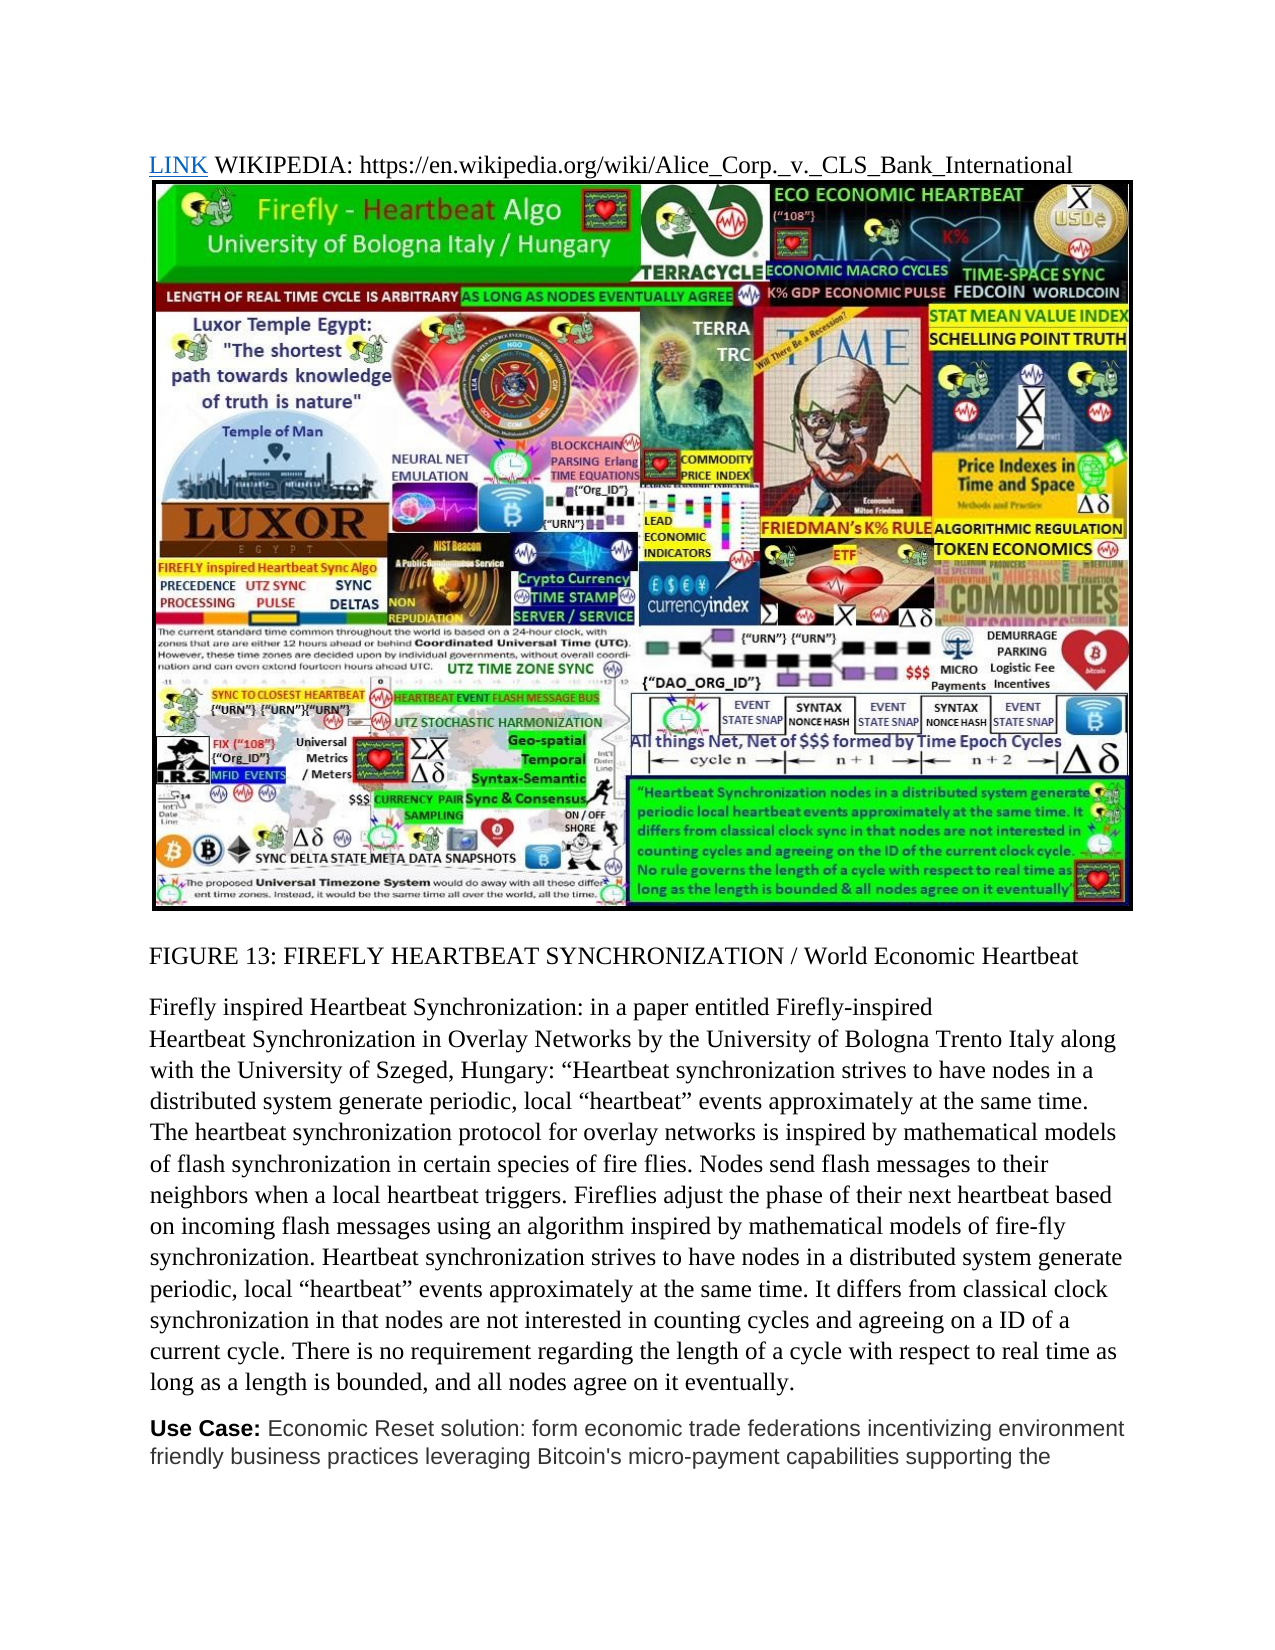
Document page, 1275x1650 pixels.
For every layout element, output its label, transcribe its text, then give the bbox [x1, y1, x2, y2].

text Heartbeat Synchronization in Overlay Networks by the University of Bologna Trento Italy along with the University of Szeged, Hungary: “Heartbeat synchronization strives to have nodes in a distributed system generate periodic, local “heartbeat” events approximately at the same time. The heartbeat synchronization protocol for overlay networks is inspired by mathematical models of flash synchronization in certain species of fire flies. Nodes send flash messages to their neighbors when a local heartbeat triggers. Fireflies adjust the phase of their next heartbeat based on incoming flash messages using an algorithm inspired by mathematical models of fire-fly synchronization. Heartbeat synchronization strives to have nodes in a distributed system generate periodic, local “heartbeat” events approximately at the same time. It differs from classical clock synchronization in that nodes are not interested in counting cycles and agreeing on a ID of a current cycle. There is no requirement regarding the length of a cycle with respect to real time as long as a length is bounded, and all nodes agree on it eventually. [148, 1024, 1130, 1396]
text LINK WIKIPEDIA: https://en.wikipedia.org/wiki/Alice_Corp._v._CLS_Bank_International [148, 151, 1130, 179]
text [150, 1415, 1132, 1469]
text FIGURE 13: FIREFLY HEARTBEAT SYNCHRONIZATION / World Economic Heartbeat [148, 941, 1130, 969]
picture [156, 184, 1129, 906]
text Firefly inspired Heartbeat Synchronization: in a paper entitled Firefly-inspired [148, 992, 1130, 1021]
